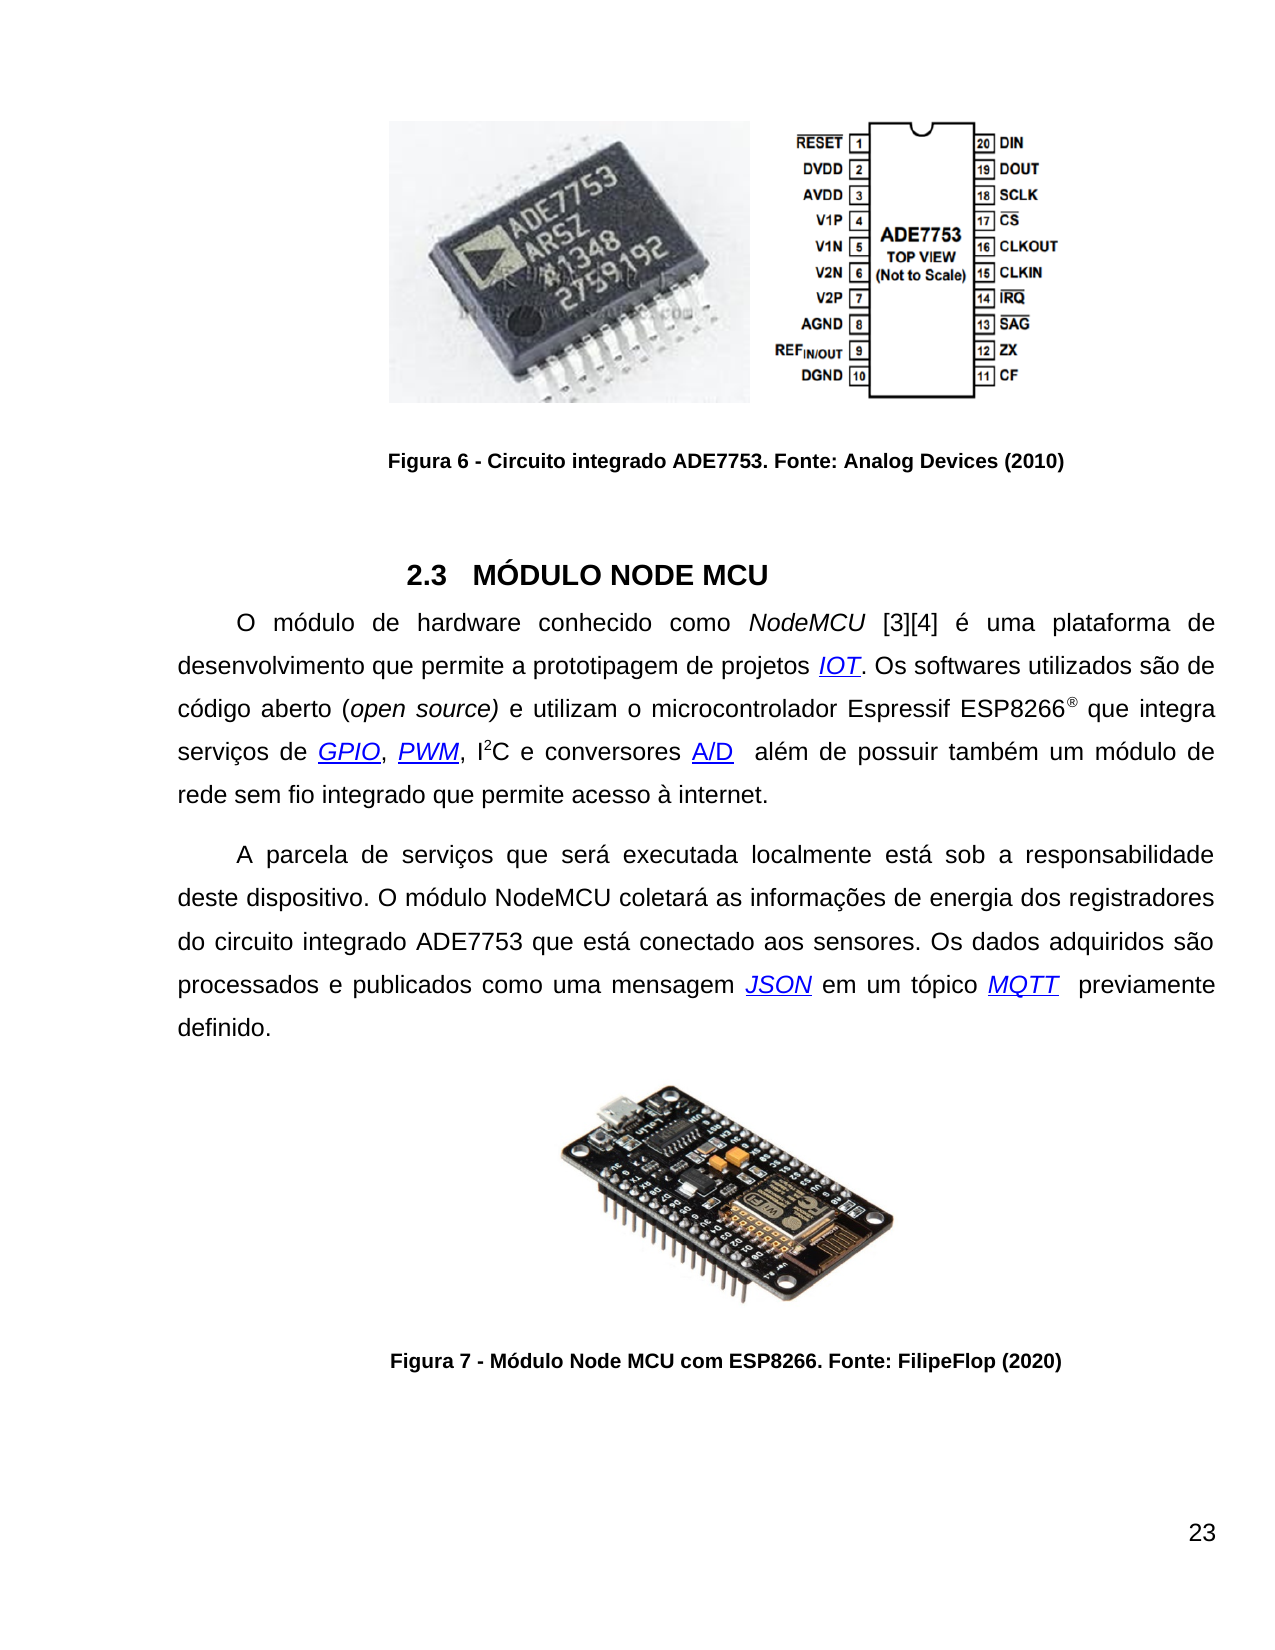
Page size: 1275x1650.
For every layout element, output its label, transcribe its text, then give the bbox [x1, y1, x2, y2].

picture [549, 1072, 903, 1319]
picture [388, 118, 1064, 418]
text Figura 6 - Circuito integrado ADE7753. Fonte: Analog Devices (2010) [177, 449, 1216, 473]
subtitle MÓDULO NODE MCU [347, 558, 1216, 591]
text O módulo de hardware conhecido como NodeMCU [3][4] é uma plataforma de desenvolvimento que permite a prototipagem de projetos IOT. Os softwares utilizados são de código aberto (open source) e utilizam o microcontrolador Espressif ESP8266® que integra serviços de GPIO, PWM, I2C e conversores A/D além de possuir também um módulo de rede sem fio integrado que permite acesso à internet. [177, 608, 1216, 809]
text A parcela de serviços que será executada localmente está sob a responsabilidade deste dispositivo. O módulo NodeMCU coletará as informações de energia dos registradores do circuito integrado ADE7753 que está conectado aos sensores. Os dados adquiridos são processados e publicados como uma mensagem JSON em um tópico MQTT previamente definido. [177, 840, 1216, 1041]
text Figura 7 - Módulo Node MCU com ESP8266. Fonte: FilipeFlop (2020) [177, 1349, 1216, 1373]
